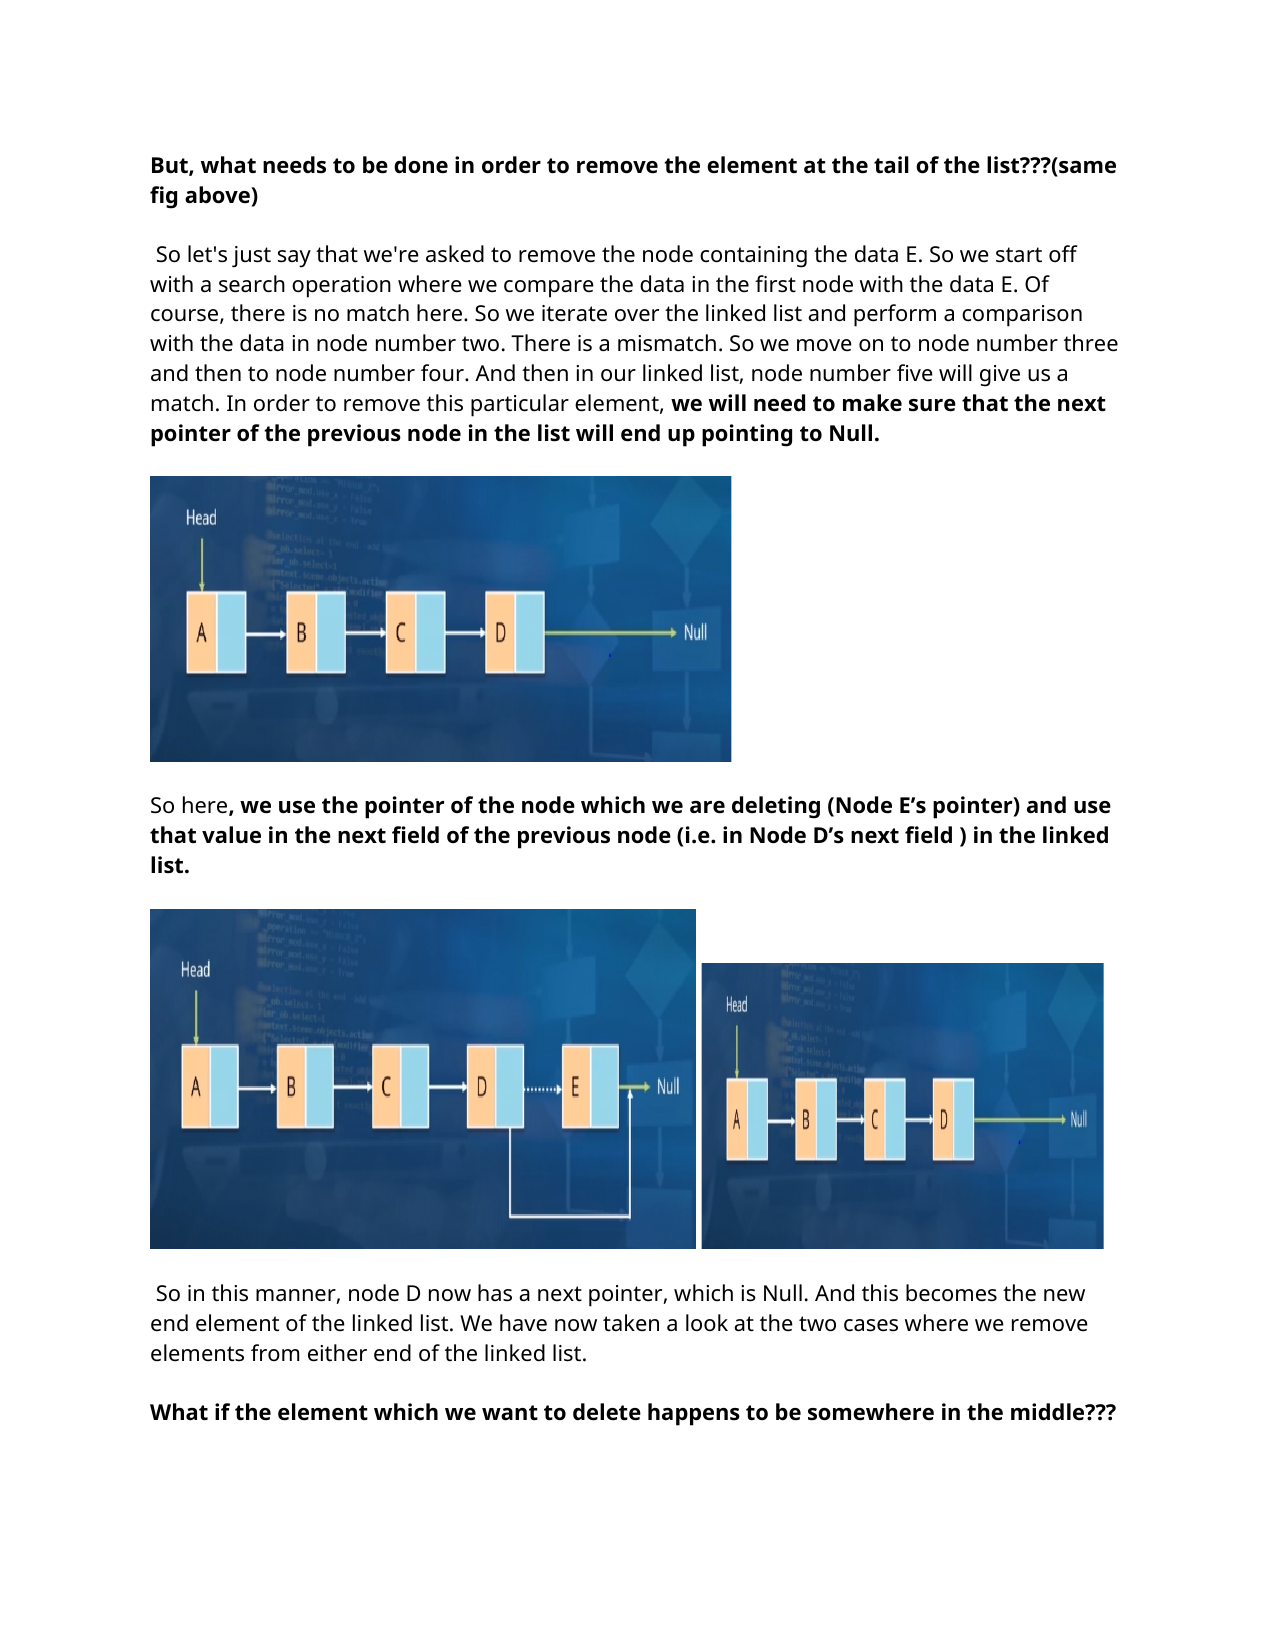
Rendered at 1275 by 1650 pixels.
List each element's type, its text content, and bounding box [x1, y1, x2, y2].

text What if the element which we want to delete happens to be somewhere in the middle??? [150, 1396, 1125, 1426]
text So let's just say that we're asked to remove the node containing the data E. So we start off with a search operation where we compare the data in the first node with the data E. Of course, there is no match here. So we iterate over the linked list and perform a comparison with the data in node number two. There is a mismatch. So we move on to node number three and then to node number four. And then in our linked list, node number five will give us a match. In order to remove this particular element, we will need to make sure that the next pointer of the previous node in the list will end up pointing to Null. [150, 239, 1125, 447]
picture [150, 476, 732, 762]
text But, what needs to be done in order to remove the element at the tail of the list???(same fig above) [150, 150, 1125, 209]
text So in this manner, node D now has a next pointer, which is Null. And this becomes the new end element of the linked list. We have now taken a look at the two cases where we remove elements from either end of the linked list. [150, 1278, 1125, 1367]
picture [150, 909, 696, 1249]
picture [701, 963, 1104, 1249]
text So here, we use the pointer of the node which we are deleting (Node E’s pointer) and use that value in the next field of the previous node (i.e. in Node D’s next field ) in the linked list. [150, 791, 1125, 880]
